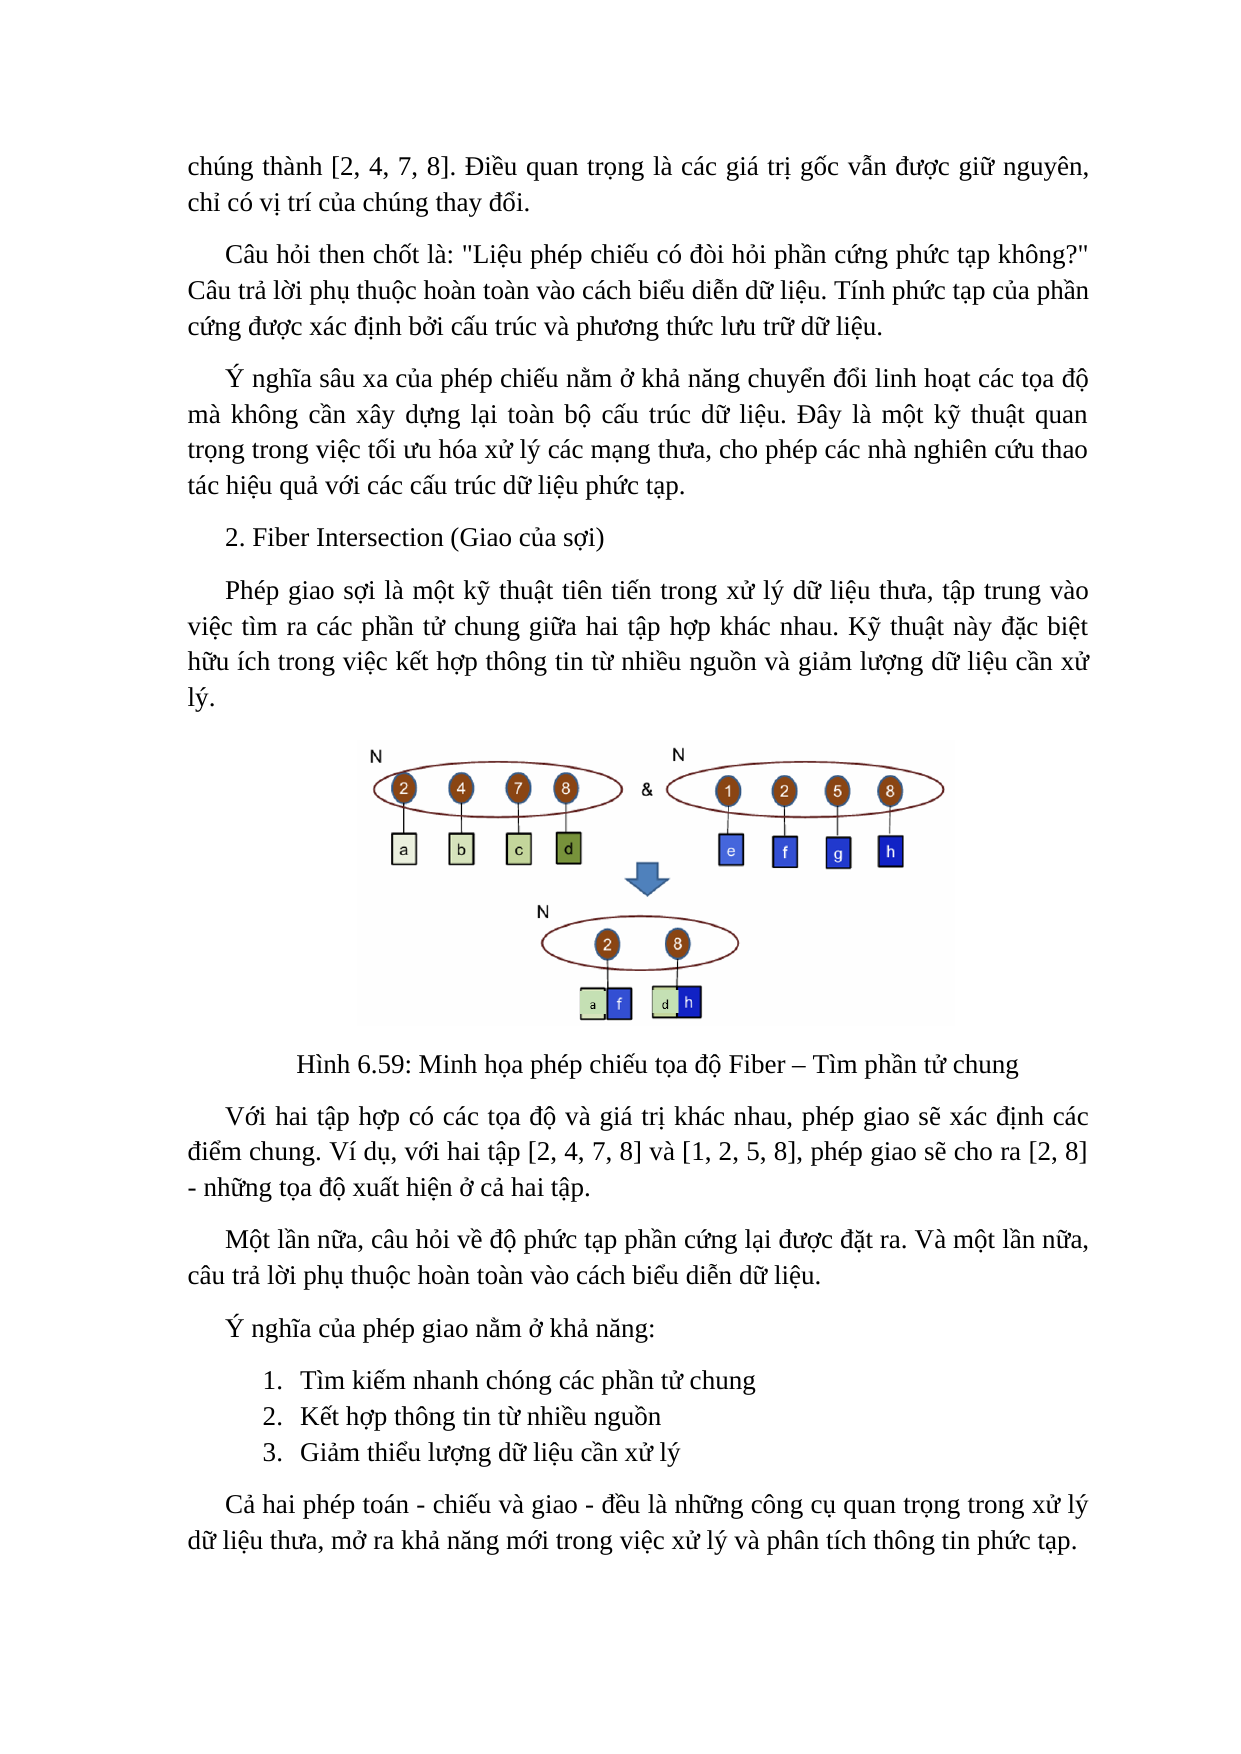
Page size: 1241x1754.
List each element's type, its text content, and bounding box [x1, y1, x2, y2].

text Ý nghĩa sâu xa của phép chiếu nằm ở khả năng chuyển đổi linh hoạt các tọa độ mà không cần xây dựng lại toàn bộ cấu trúc dữ liệu. Đây là một kỹ thuật quan trọng trong việc tối ưu hóa xử lý các mạng thưa, cho phép các nhà nghiên cứu thao tác hiệu quả với các cấu trúc dữ liệu phức tạp. [187, 362, 1090, 500]
text 2. Fiber Intersection (Giao của sợi) [187, 522, 1090, 553]
text Với hai tập hợp có các tọa độ và giá trị khác nhau, phép giao sẽ xác định các điểm chung. Ví dụ, với hai tập [2, 4, 7, 8] và [1, 2, 5, 8], phép giao sẽ cho ra [2, 8] - những tọa độ xuất hiện ở cả hai tập. [187, 1100, 1090, 1202]
text Một lần nữa, câu hỏi về độ phức tạp phần cứng lại được đặt ra. Và một lần nữa, câu trả lời phụ thuộc hoàn toàn vào cách biểu diễn dữ liệu. [187, 1224, 1090, 1291]
list Tìm kiếm nhanh chóng các phần tử chung [262, 1364, 1090, 1395]
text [187, 150, 1090, 217]
text Cả hai phép toán - chiếu và giao - đều là những công cụ quan trọng trong xử lý dữ liệu thưa, mở ra khả năng mới trong việc xử lý và phân tích thông tin phức tạp. [187, 1488, 1090, 1555]
text Phép giao sợi là một kỹ thuật tiên tiến trong xử lý dữ liệu thưa, tập trung vào việc tìm ra các phần tử chung giữa hai tập hợp khác nhau. Kỹ thuật này đặc biệt hữu ích trong việc kết hợp thông tin từ nhiều nguồn và giảm lượng dữ liệu cần xử lý. [187, 574, 1090, 712]
list Kết hợp thông tin từ nhiều nguồn [262, 1400, 1090, 1431]
list Giảm thiểu lượng dữ liệu cần xử lý [262, 1436, 1090, 1467]
text Ý nghĩa của phép giao nằm ở khả năng: [187, 1312, 1090, 1343]
picture [357, 733, 958, 1026]
text Câu hỏi then chốt là: "Liệu phép chiếu có đòi hỏi phần cứng phức tạp không?" Câu trả lời phụ thuộc hoàn toàn vào cách biểu diễn dữ liệu. Tính phức tạp của phần cứng được xác định bởi cấu trúc và phương thức lưu trữ dữ liệu. [187, 238, 1090, 341]
